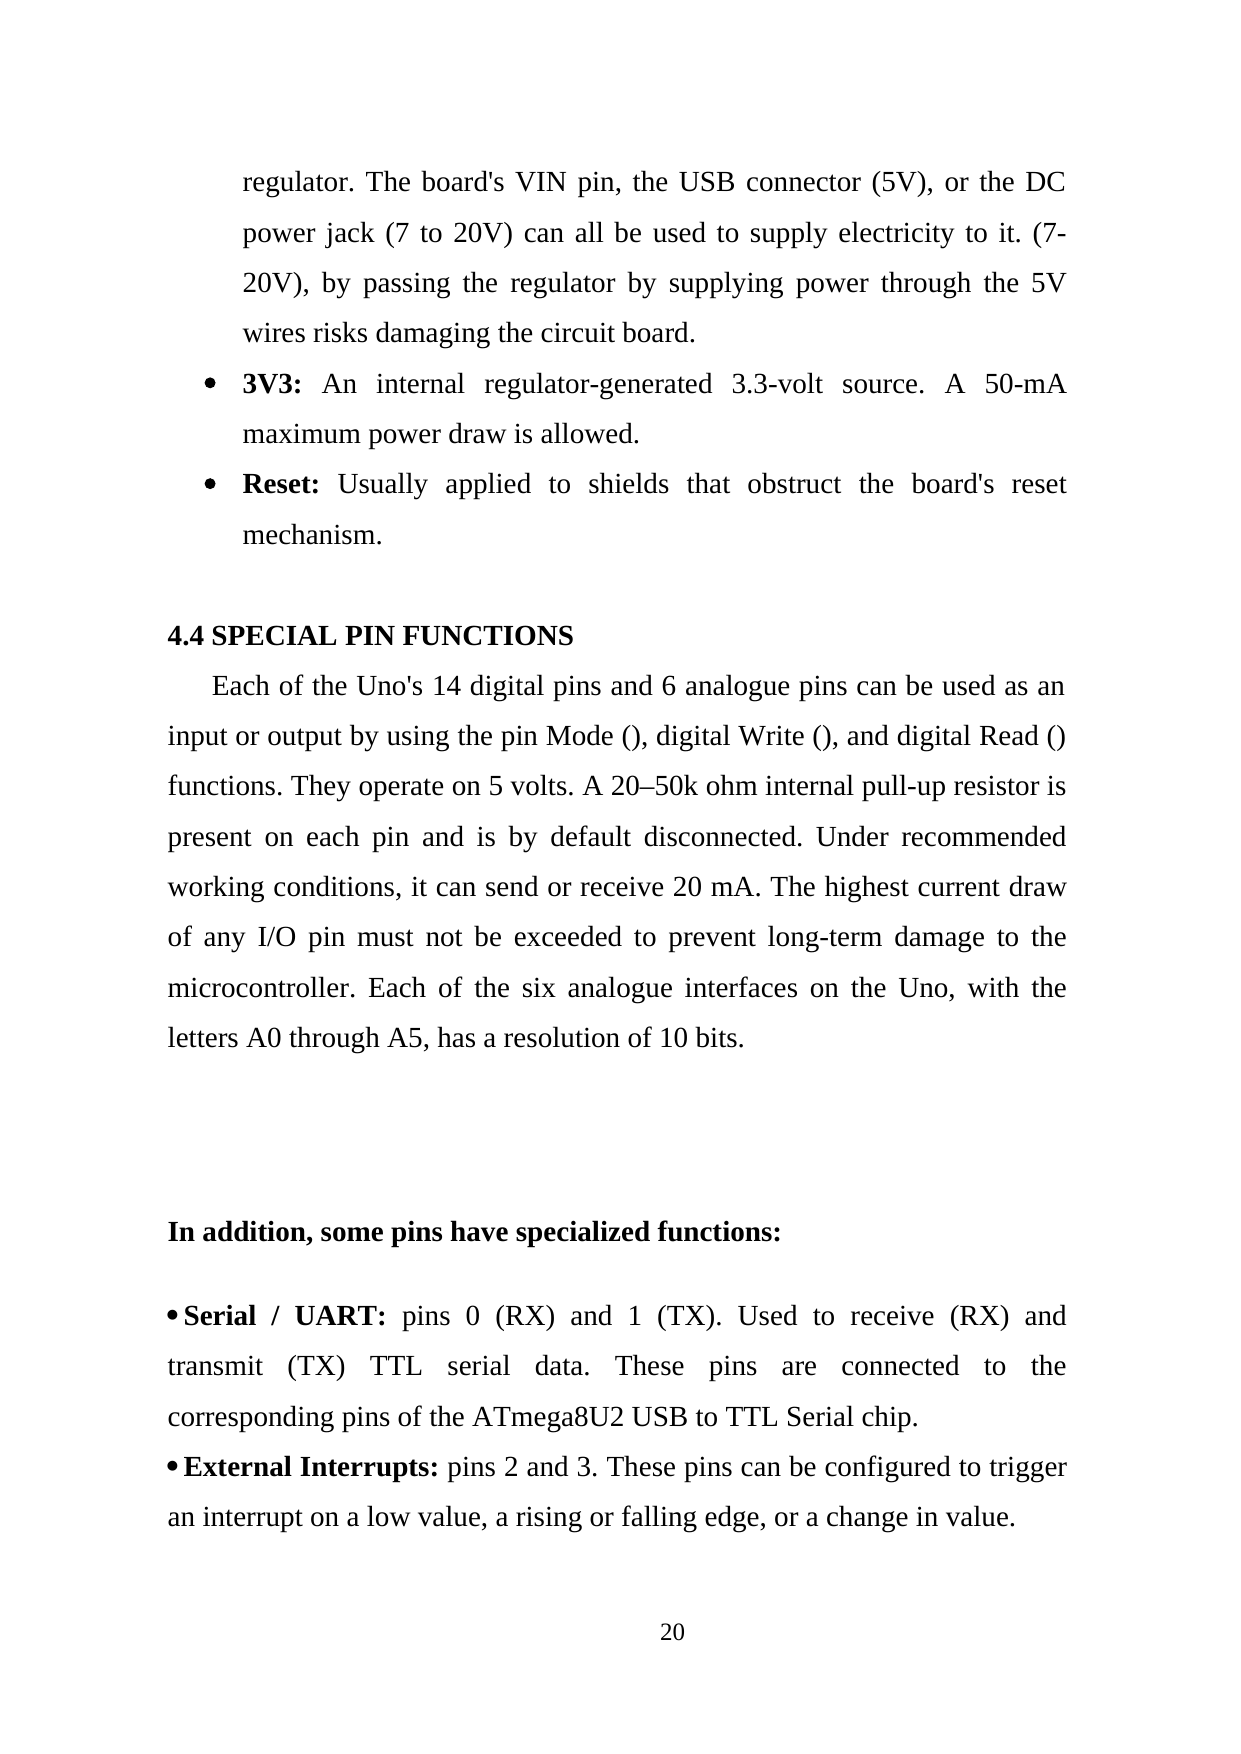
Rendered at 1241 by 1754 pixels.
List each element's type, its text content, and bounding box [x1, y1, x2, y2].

list Serial / UART: pins 0 (RX) and 1 (TX). Used to receive (RX) and transmit (TX) TTL serial data. These pins are connected to the corresponding pins of the ATmega8U2 USB to TTL Serial chip. [167, 1298, 1068, 1432]
text In addition, some pins have specialized functions: [167, 1214, 1068, 1248]
list 3V3: An internal regulator-generated 3.3-volt source. A 50-mA maximum power draw is allowed. [205, 366, 1068, 450]
text Each of the Uno's 14 digital pins and 6 analogue pins can be used as an input or output by using the pin Mode (), digital Write (), and digital Read () functions. They operate on 5 volts. A 20–50k ohm internal pull-up resistor is present on each pin and is by default disconnected. Under recommended working conditions, it can send or receive 20 mA. The highest current draw of any I/O pin must not be exceeded to prevent long-term damage to the microcontroller. Each of the six analogue interfaces on the Uno, with the letters A0 through A5, has a resolution of 10 bits. [167, 668, 1068, 1054]
list External Interrupts: pins 2 and 3. These pins can be configured to trigger an interrupt on a low value, a rising or falling edge, or a change in value. [167, 1449, 1068, 1533]
list Reset: Usually applied to shields that obstruct the board's reset mechanism. [205, 467, 1068, 551]
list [205, 164, 1068, 349]
text 4.4 SPECIAL PIN FUNCTIONS [167, 618, 1190, 651]
